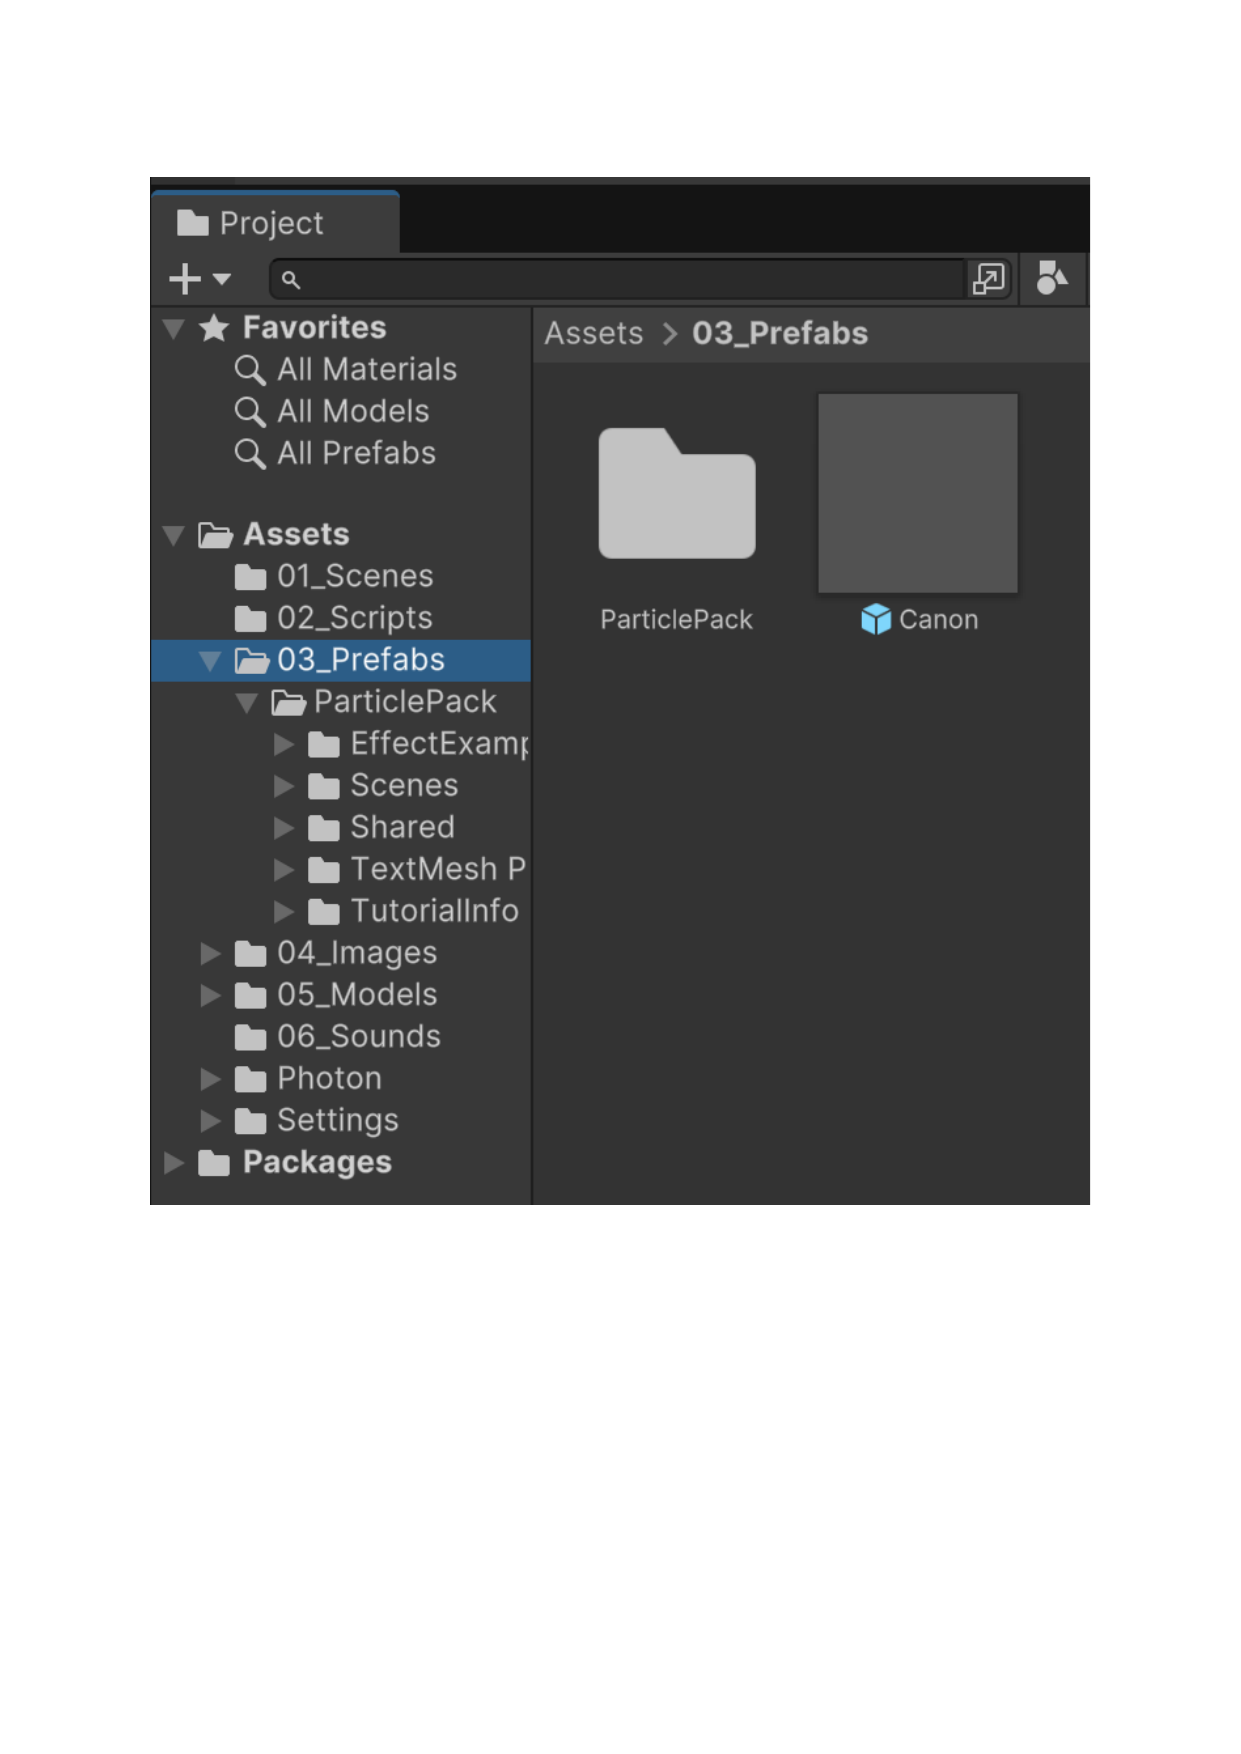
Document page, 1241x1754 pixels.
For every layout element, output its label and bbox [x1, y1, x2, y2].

picture [150, 177, 1091, 1205]
